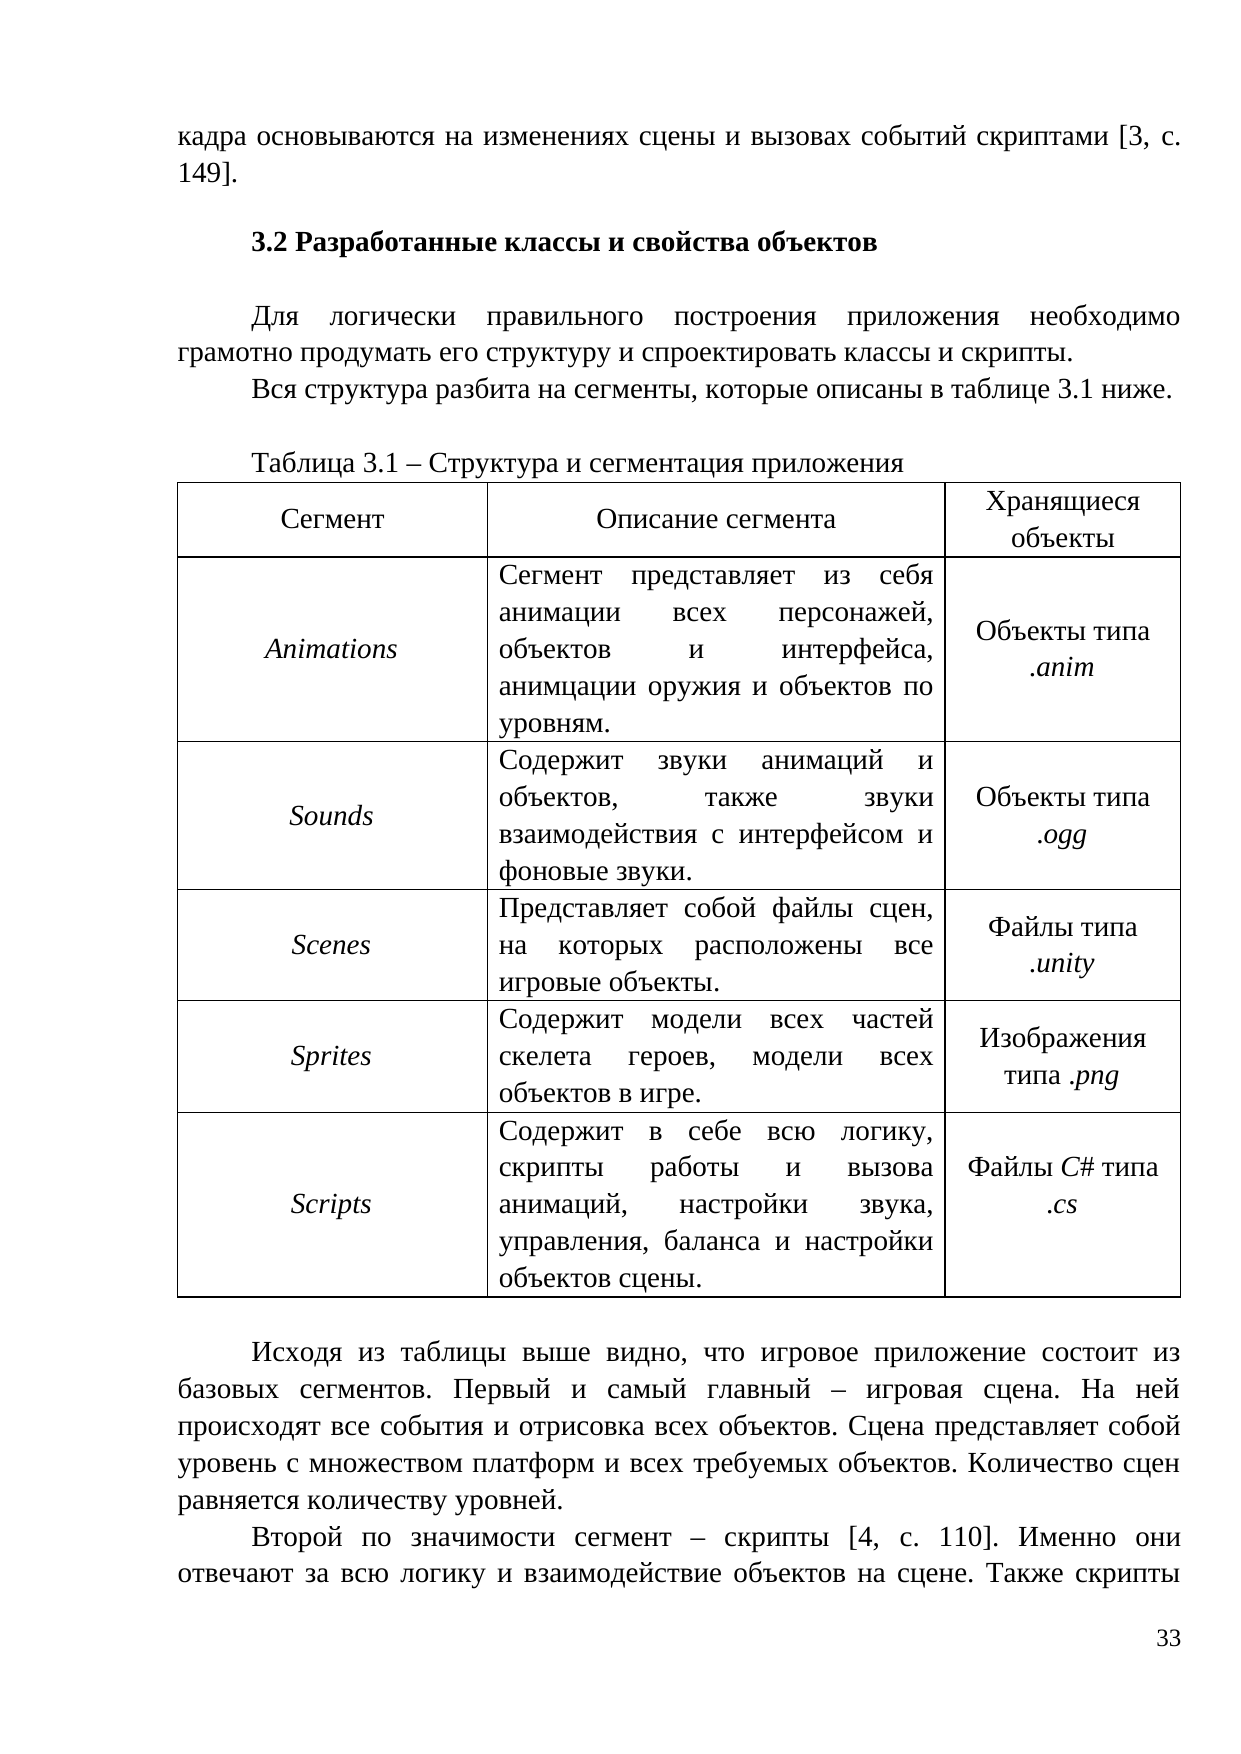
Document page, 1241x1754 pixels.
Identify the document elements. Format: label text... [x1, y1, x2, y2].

table_cell Содержит модели всех частей скелета героев, модели всех объектов в игре. [488, 1001, 944, 1112]
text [177, 118, 1181, 188]
table_cell Представляет собой файлы сцен, на которых расположены все игровые объекты. [488, 890, 944, 1000]
text Для логически правильного построения приложения необходимо грамотно продумать его структуру и спроектировать классы и скрипты. [177, 298, 1181, 368]
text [177, 1519, 1181, 1589]
table_cell Sounds [178, 742, 487, 889]
text 3.2 Разработанные классы и свойства объектов [177, 224, 1181, 257]
table_cell Animations [178, 558, 487, 741]
table_cell Содержит в себе всю логику, скрипты работы и вызова анимаций, настройки звука, управления, баланса и настройки объектов сцены. [488, 1113, 944, 1296]
table_cell Scripts [178, 1113, 487, 1296]
table_header Сегмент [178, 483, 487, 556]
table_cell Sprites [178, 1001, 487, 1112]
text Вся структура разбита на сегменты, которые описаны в таблице 3.1 ниже. [177, 371, 1181, 405]
table_cell Содержит звуки анимаций и объектов, также звуки взаимодействия с интерфейсом и фоновые звуки. [488, 742, 944, 889]
text Таблица 3.1 – Структура и сегментация приложения [177, 445, 1181, 479]
text Исходя из таблицы выше видно, что игровое приложение состоит из базовых сегментов. Первый и самый главный – игровая сцена. На ней происходят все события и отрисовка всех объектов. Сцена представляет собой уровень с множеством платформ и всех требуемых объектов. Количество сцен равняется количеству уровней. [177, 1334, 1181, 1515]
table_cell Изображения типа .png [946, 1001, 1180, 1112]
table_cell Scenes [178, 890, 487, 1000]
table_cell Файлы типа .unity [946, 890, 1180, 1000]
table_cell Объекты типа .ogg [946, 742, 1180, 889]
table_cell Объекты типа .anim [946, 558, 1180, 741]
table_header Хранящиеся объекты [946, 483, 1180, 556]
table_cell Файлы C# типа .cs [946, 1113, 1180, 1296]
table_cell Сегмент представляет из себя анимации всех персонажей, объектов и интерфейса, анимцации оружия и объектов по уровням. [488, 558, 944, 741]
table_header Описание сегмента [488, 483, 944, 556]
